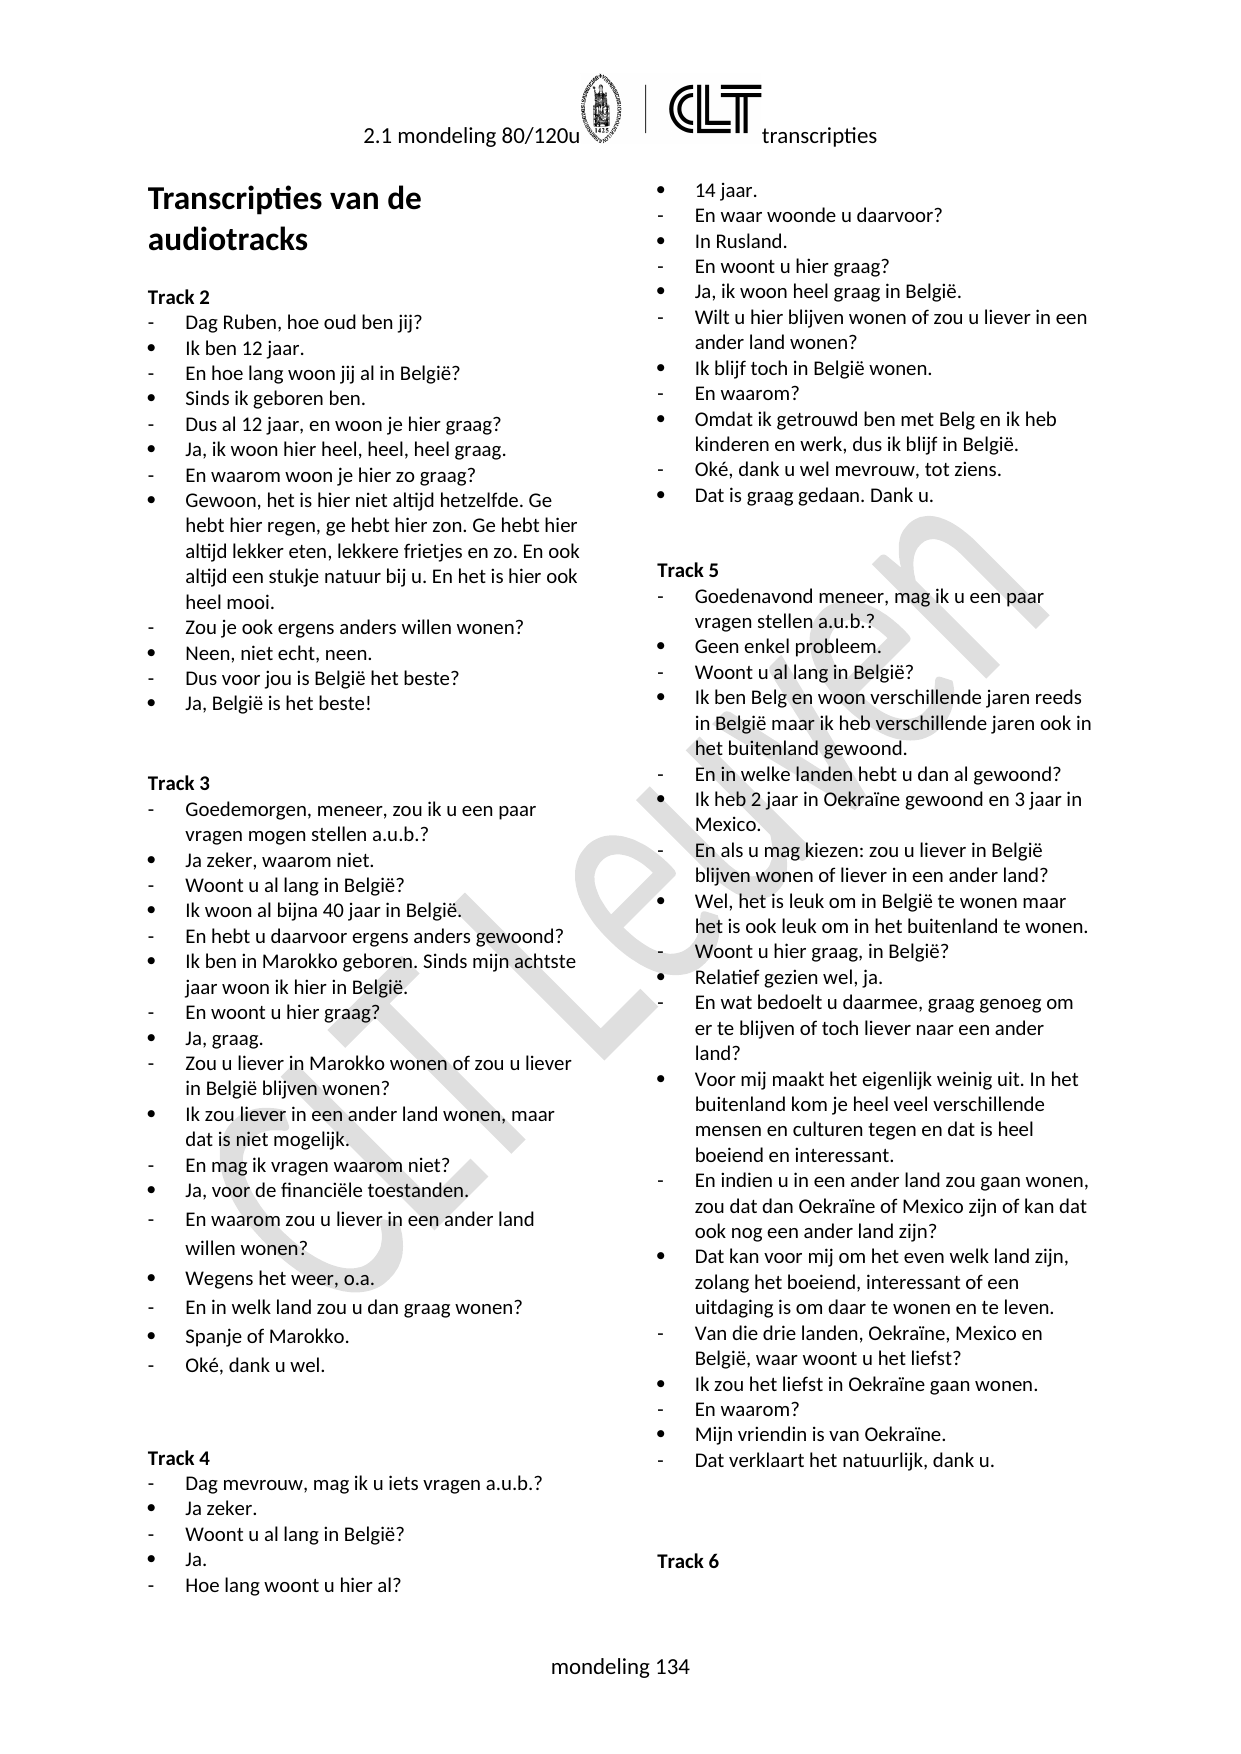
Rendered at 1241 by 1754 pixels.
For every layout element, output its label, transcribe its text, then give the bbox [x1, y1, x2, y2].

list Wel, het is leuk om in België te wonen maar het is ook leuk om in het buitenland te wonen. [657, 888, 1093, 939]
list Dat kan voor mij om het even welk land zijn, zolang het boeiend, interessant of een uitdaging is om daar te wonen en te leven. [657, 1244, 1093, 1320]
list En waarom zou u liever in een ander land willen wonen? [148, 1206, 583, 1261]
list En hebt u daarvoor ergens anders gewoond? [148, 923, 583, 948]
list En waarom? [657, 380, 1093, 406]
list En woont u hier graag? [657, 253, 1093, 279]
subtitle Transcripties van de audiotracks [148, 177, 583, 258]
list En waarom woon je hier zo graag? [148, 462, 583, 487]
list Ja, graag. [148, 1025, 583, 1050]
list En hoe lang woon jij al in België? [148, 360, 583, 386]
list Woont u al lang in België? [657, 659, 1093, 684]
list Dag Ruben, hoe oud ben jij? [148, 309, 583, 335]
list Oké, dank u wel. [148, 1352, 583, 1378]
list Dus voor jou is België het beste? [148, 665, 583, 691]
list Ik heb 2 jaar in Oekraïne gewoond en 3 jaar in Mexico. [657, 786, 1093, 837]
list Gewoon, het is hier niet altijd hetzelfde. Ge hebt hier regen, ge hebt hier zon. Ge hebt hier altijd lekker eten, lekkere frietjes en zo. En ook altijd een stukje natuur bij u. En het is hier ook heel mooi. [148, 487, 583, 614]
list Ja zeker. [148, 1496, 583, 1521]
list En waarom? [657, 1396, 1093, 1422]
list Ja zeker, waarom niet. [148, 847, 583, 872]
list En waar woonde u daarvoor? [657, 202, 1093, 228]
list Ik blijf toch in België wonen. [657, 355, 1093, 380]
list Dat verklaart het natuurlijk, dank u. [657, 1447, 1093, 1472]
list Dag mevrouw, mag ik u iets vragen a.u.b.? [148, 1470, 583, 1496]
list En wat bedoelt u daarmee, graag genoeg om er te blijven of toch liever naar een ander land? [657, 989, 1093, 1066]
picture [580, 73, 762, 144]
list Zou u liever in Marokko wonen of zou u liever in België blijven wonen? [148, 1050, 583, 1101]
list Dus al 12 jaar, en woon je hier graag? [148, 411, 583, 436]
text Track 4 [148, 1445, 583, 1470]
list Voor mij maakt het eigenlijk weinig uit. In het buitenland kom je heel veel verschillende mensen en culturen tegen en dat is heel boeiend en interessant. [657, 1066, 1093, 1167]
list Hoe lang woont u hier al? [148, 1572, 583, 1597]
list Geen enkel probleem. [657, 634, 1093, 659]
list En in welke landen hebt u dan al gewoond? [657, 761, 1093, 786]
list Ja, voor de financiële toestanden. [148, 1177, 583, 1203]
text Track 3 [148, 771, 583, 796]
list Sinds ik geboren ben. [148, 386, 583, 411]
list Mijn vriendin is van Oekraïne. [657, 1422, 1093, 1447]
list Relatief gezien wel, ja. [657, 964, 1093, 989]
list En in welk land zou u dan graag wonen? [148, 1294, 583, 1319]
list Wegens het weer, o.a. [148, 1265, 583, 1290]
list Ik zou liever in een ander land wonen, maar dat is niet mogelijk. [148, 1101, 583, 1152]
list Wilt u hier blijven wonen of zou u liever in een ander land wonen? [657, 304, 1093, 355]
list Woont u al lang in België? [148, 872, 583, 898]
list Ik ben Belg en woon verschillende jaren reeds in België maar ik heb verschillende jaren ook in het buitenland gewoond. [657, 684, 1093, 761]
list Spanje of Marokko. [148, 1323, 583, 1348]
list Ik ben 12 jaar. [148, 335, 583, 360]
list Ik woon al bijna 40 jaar in België. [148, 898, 583, 923]
list Ik ben in Marokko geboren. Sinds mijn achtste jaar woon ik hier in België. [148, 948, 583, 999]
list Goedemorgen, meneer, zou ik u een paar vragen mogen stellen a.u.b.? [148, 796, 583, 847]
list Ja, ik woon heel graag in België. [657, 279, 1093, 304]
list Van die drie landen, Oekraïne, Mexico en België, waar woont u het liefst? [657, 1320, 1093, 1371]
text Track 2 [148, 284, 583, 309]
text Track 6 [657, 1548, 1093, 1573]
list Omdat ik getrouwd ben met Belg en ik heb kinderen en werk, dus ik blijf in België. [657, 406, 1093, 457]
list Neen, niet echt, neen. [148, 640, 583, 665]
list Ja, België is het beste! [148, 691, 583, 716]
list Zou je ook ergens anders willen wonen? [148, 614, 583, 640]
list En als u mag kiezen: zou u liever in België blijven wonen of liever in een ander land? [657, 837, 1093, 888]
list Ik zou het liefst in Oekraïne gaan wonen. [657, 1371, 1093, 1396]
list Ja. [148, 1546, 583, 1572]
list Goedenavond meneer, mag ik u een paar vragen stellen a.u.b.? [657, 583, 1093, 634]
list Woont u al lang in België? [148, 1521, 583, 1546]
list Oké, dank u wel mevrouw, tot ziens. [657, 457, 1093, 482]
list Ja, ik woon hier heel, heel, heel graag. [148, 436, 583, 462]
list Dat is graag gedaan. Dank u. [657, 482, 1093, 507]
list En mag ik vragen waarom niet? [148, 1152, 583, 1177]
list Woont u hier graag, in België? [657, 939, 1093, 964]
list En woont u hier graag? [148, 999, 583, 1025]
list In Rusland. [657, 228, 1093, 253]
text Track 5 [657, 557, 1093, 583]
list 14 jaar. [657, 177, 1093, 202]
list En indien u in een ander land zou gaan wonen, zou dat dan Oekraïne of Mexico zijn of kan dat ook nog een ander land zijn? [657, 1167, 1093, 1244]
